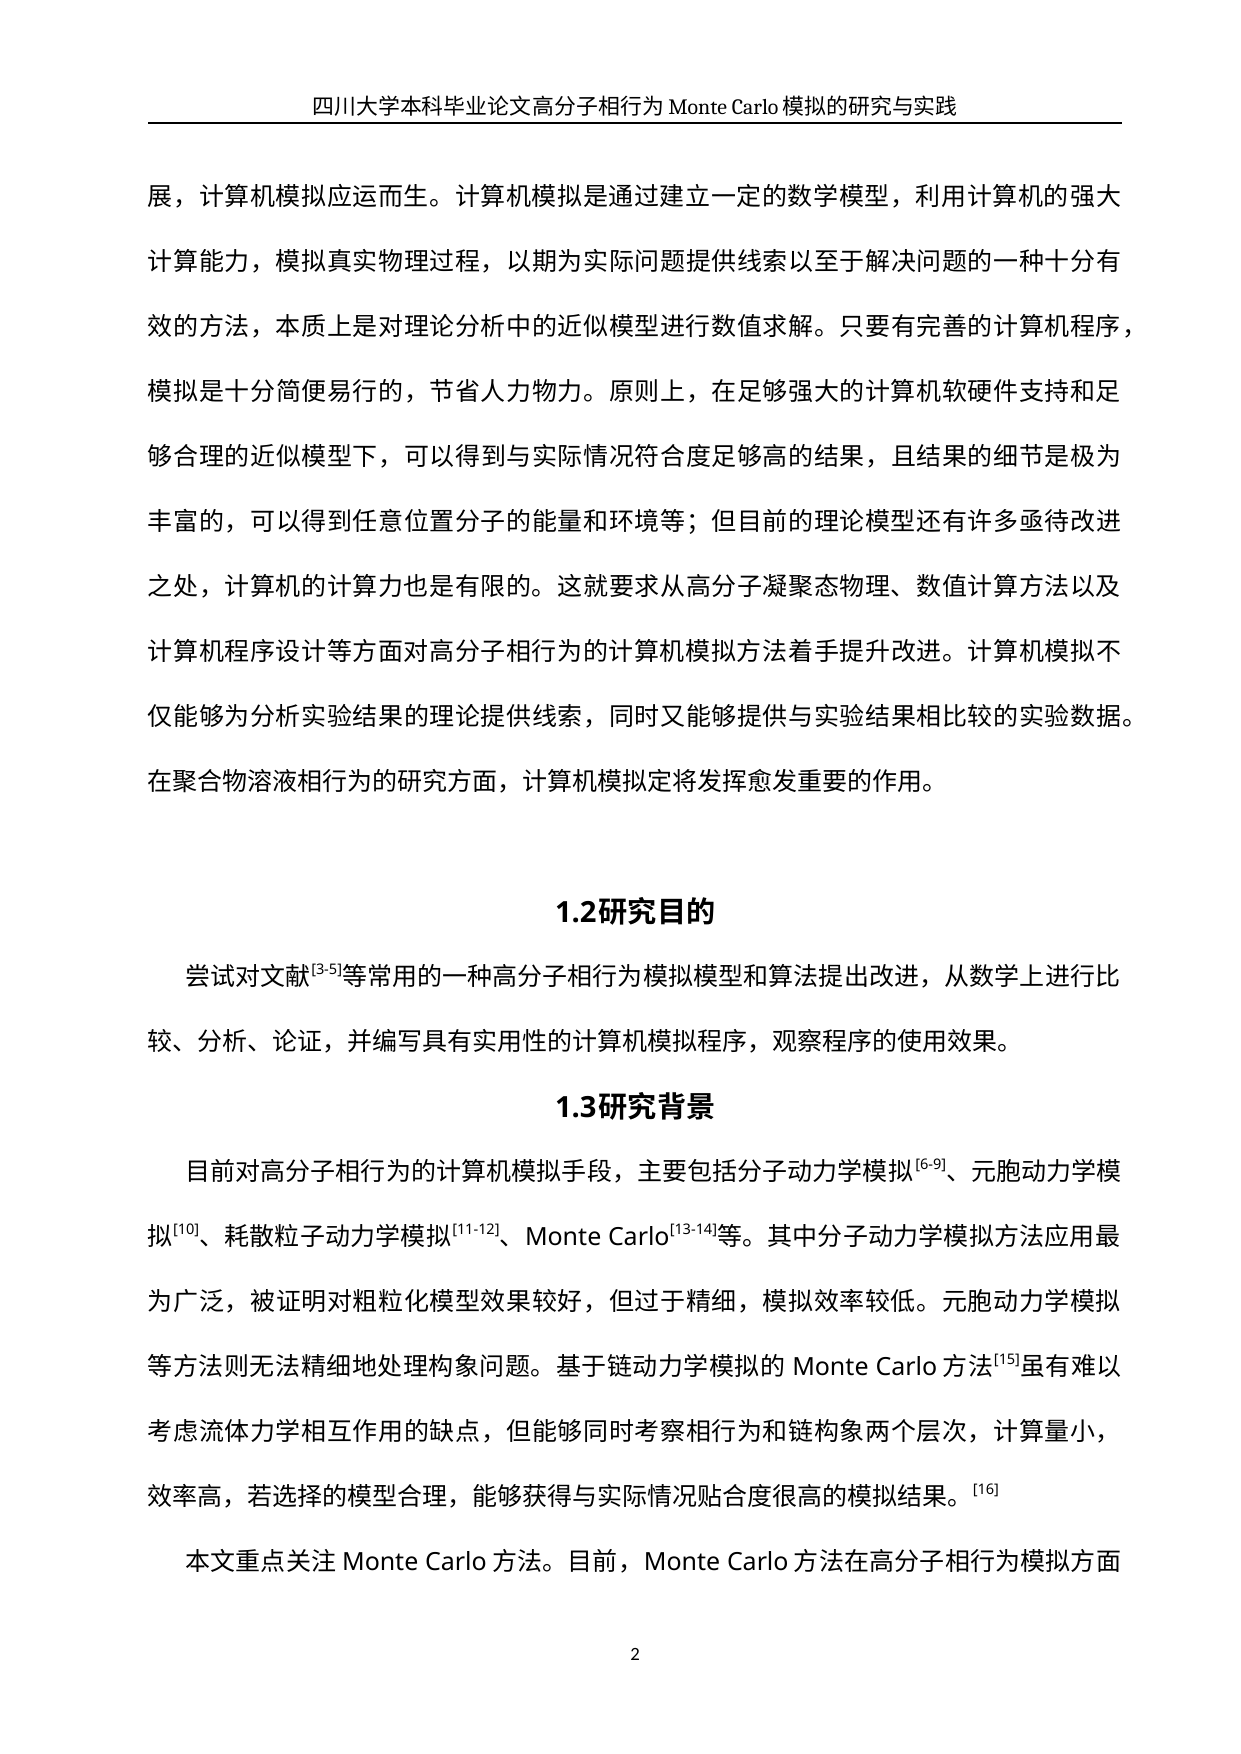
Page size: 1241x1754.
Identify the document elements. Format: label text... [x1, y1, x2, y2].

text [148, 162, 1122, 812]
list 研究背景 [148, 1072, 1122, 1137]
text 目前对高分子相行为的计算机模拟手段，主要包括分子动力学模拟[6-9]、元胞动力学模拟[10]、耗散粒子动力学模拟[11-12]、Monte Carlo[13-14]等。其中分子动力学模拟方法应用最为广泛，被证明对粗粒化模型效果较好，但过于精细，模拟效率较低。元胞动力学模拟等方法则无法精细地处理构象问题。基于链动力学模拟的Monte Carlo方法[15]虽有难以考虑流体力学相互作用的缺点，但能够同时考察相行为和链构象两个层次，计算量小，效率高，若选择的模型合理，能够获得与实际情况贴合度很高的模拟结果。[16] [148, 1137, 1122, 1527]
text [148, 1527, 1122, 1592]
list 研究目的 [148, 877, 1122, 942]
text 尝试对文献[3-5]等常用的一种高分子相行为模拟模型和算法提出改进，从数学上进行比较、分析、论证，并编写具有实用性的计算机模拟程序，观察程序的使用效果。 [148, 942, 1122, 1072]
